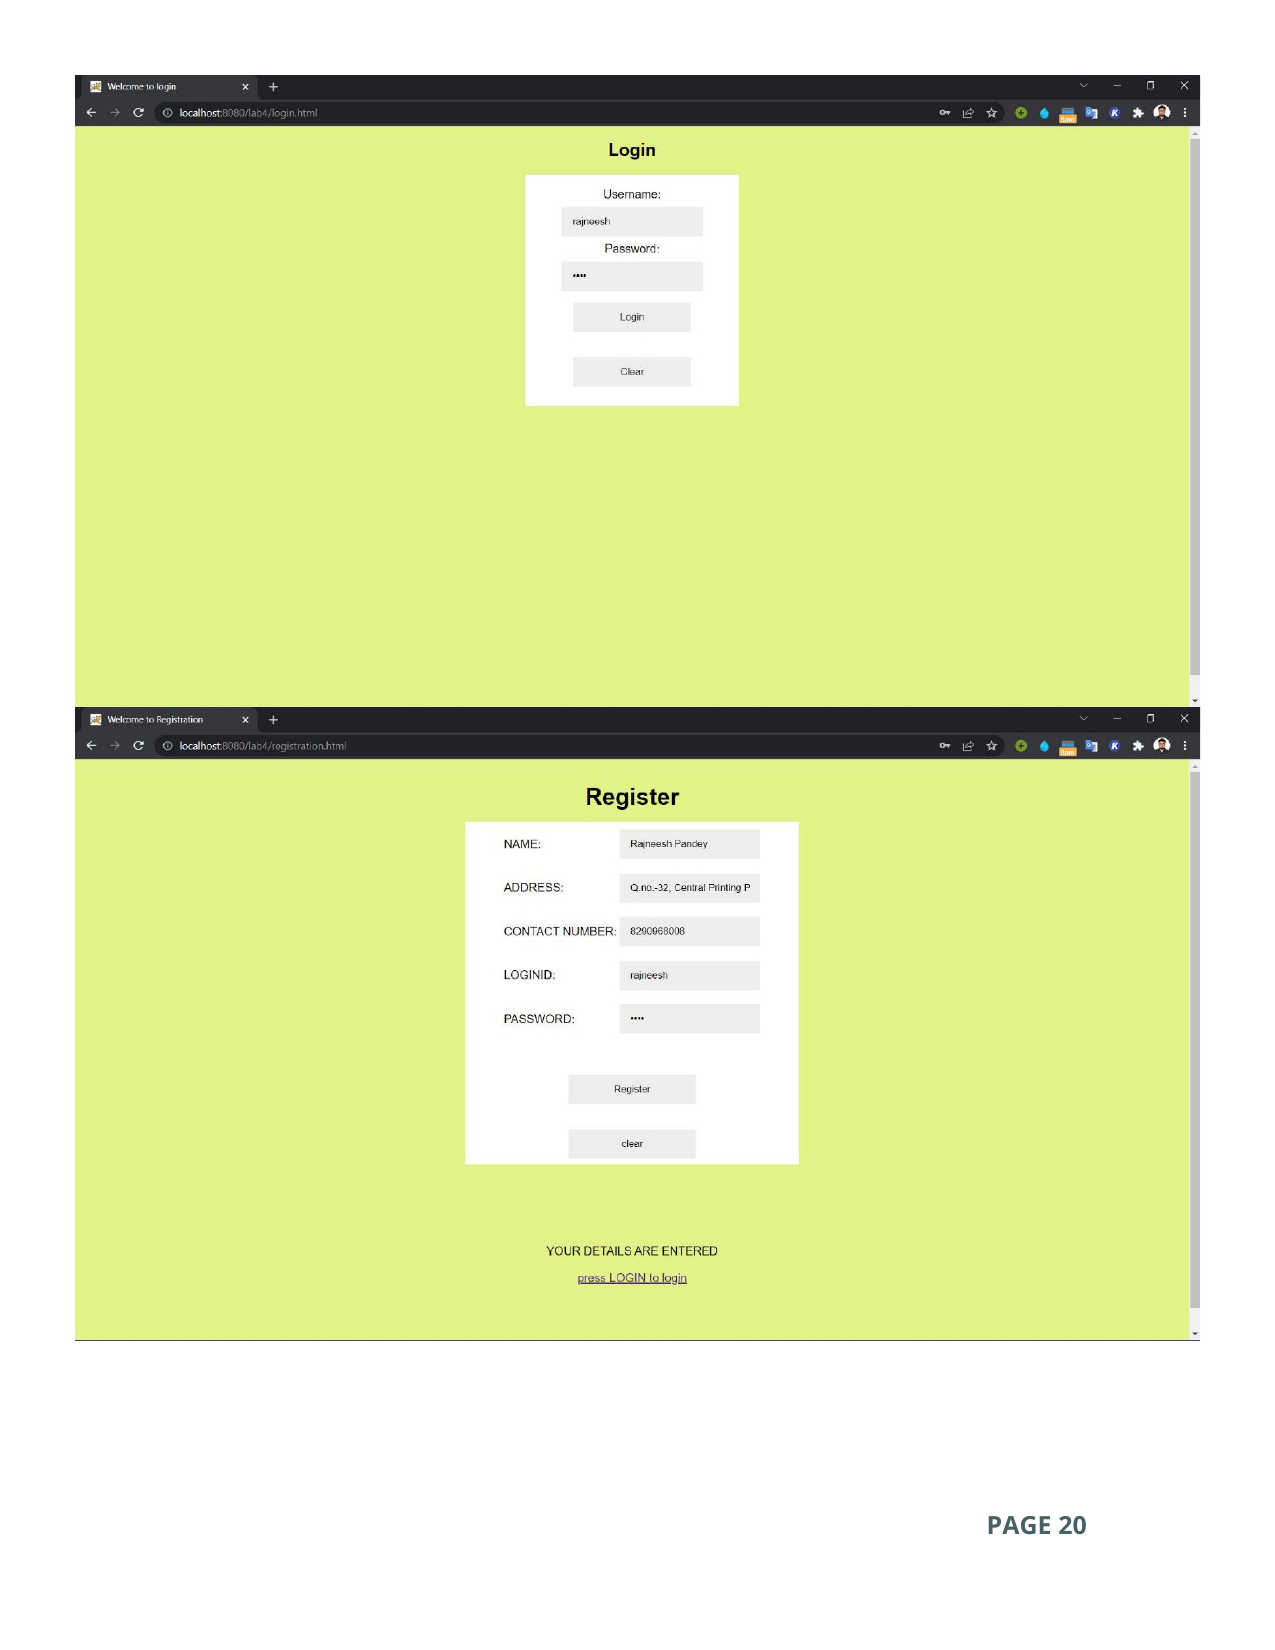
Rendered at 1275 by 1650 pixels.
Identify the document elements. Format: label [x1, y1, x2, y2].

picture [75, 75, 1200, 1341]
